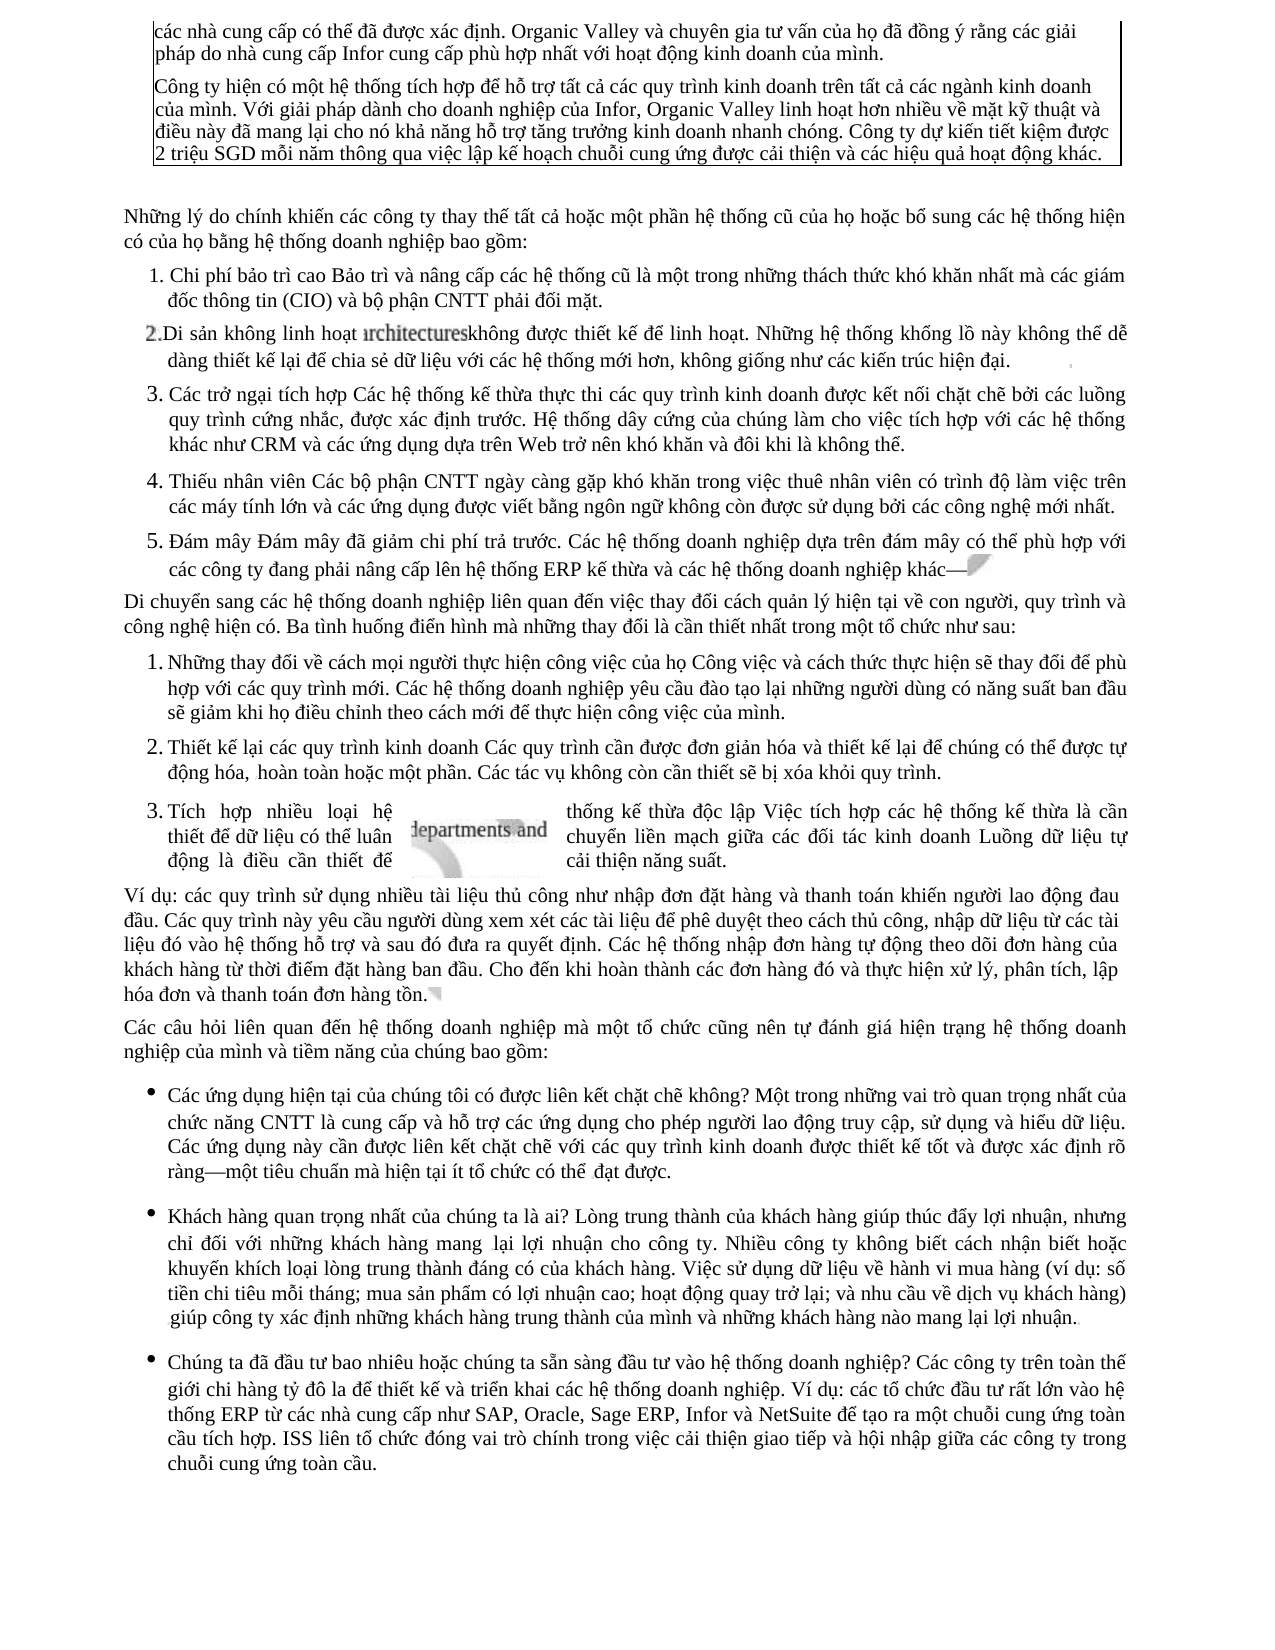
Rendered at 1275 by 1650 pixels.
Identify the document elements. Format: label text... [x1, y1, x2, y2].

picture [967, 554, 995, 576]
list Tích hợp nhiều loại hệ thống kế thừa độc lập Việc tích hợp các hệ thống kế thừa là cần thiết để dữ liệu có thể luân chuyển liền mạch giữa các đối tác kinh doanh Luồng dữ liệu tự động là điều cần thiết để cải thiện năng suất. [146, 797, 1128, 872]
list Những thay đổi về cách mọi người thực hiện công việc của họ Công việc và cách thức thực hiện sẽ thay đổi để phù hợp với các quy trình mới. Các hệ thống doanh nghiệp yêu cầu đào tạo lại những người dùng có năng suất ban đầu sẽ giảm khi họ điều chỉnh theo cách mới để thực hiện công việc của mình. [146, 648, 1128, 724]
text Các câu hỏi liên quan đến hệ thống doanh nghiệp mà một tổ chức cũng nên tự đánh giá hiện trạng hệ thống doanh nghiệp của mình và tiềm năng của chúng bao gồm: [123, 1015, 1128, 1063]
picture [363, 323, 468, 341]
picture [411, 819, 548, 878]
text Di sản không linh hoạt không được thiết kế để linh hoạt. Những hệ thống khổng lồ này không thể dễ dàng thiết kế lại để chia sẻ dữ liệu với các hệ thống mới hơn, không giống như các kiến trúc hiện đại. [146, 321, 1128, 372]
list Thiếu nhân viên Các bộ phận CNTT ngày càng gặp khó khăn trong việc thuê nhân viên có trình độ làm việc trên các máy tính lớn và các ứng dụng được viết bằng ngôn ngữ không còn được sử dụng bởi các công nghệ mới nhất. [146, 467, 1128, 518]
text 1. Chi phí bảo trì cao Bảo trì và nâng cấp các hệ thống cũ là một trong những thách thức khó khăn nhất mà các giám đốc thông tin (CIO) và bộ phận CNTT phải đối mặt. [148, 263, 1128, 312]
list Các trở ngại tích hợp Các hệ thống kế thừa thực thi các quy trình kinh doanh được kết nối chặt chẽ bởi các luồng quy trình cứng nhắc, được xác định trước. Hệ thống dây cứng của chúng làm cho việc tích hợp với các hệ thống khác như CRM và các ứng dụng dựa trên Web trở nên khó khăn và đôi khi là không thể. [146, 380, 1128, 456]
text Di chuyển sang các hệ thống doanh nghiệp liên quan đến việc thay đổi cách quản lý hiện tại về con người, quy trình và công nghệ hiện có. Ba tình huống điển hình mà những thay đổi là cần thiết nhất trong một tổ chức như sau: [123, 589, 1128, 638]
text các nhà cung cấp có thể đã được xác định. Organic Valley và chuyên gia tư vấn của họ đã đồng ý rằng các giải pháp do nhà cung cấp Infor cung cấp phù hợp nhất với hoạt động kinh doanh của mình. [154, 21, 1120, 65]
picture [427, 987, 442, 1001]
text Công ty hiện có một hệ thống tích hợp để hỗ trợ tất cả các quy trình kinh doanh trên tất cả các ngành kinh doanh của mình. Với giải pháp dành cho doanh nghiệp của Infor, Organic Valley linh hoạt hơn nhiều về mặt kỹ thuật và điều này đã mang lại cho nó khả năng hỗ trợ tăng trưởng kinh doanh nhanh chóng. Công ty dự kiến tiết kiệm được 2 triệu SGD mỗi năm thông qua việc lập kế hoạch chuỗi cung ứng được cải thiện và các hiệu quả hoạt động khác. [154, 76, 1120, 165]
list Các ứng dụng hiện tại của chúng tôi có được liên kết chặt chẽ không? Một trong những vai trò quan trọng nhất của chức năng CNTT là cung cấp và hỗ trợ các ứng dụng cho phép người lao động truy cập, sử dụng và hiểu dữ liệu. Các ứng dụng này cần được liên kết chặt chẽ với các quy trình kinh doanh được thiết kế tốt và được xác định rõ ràng—một tiêu chuẩn mà hiện tại ít tổ chức có thể đạt được. [146, 1073, 1128, 1183]
list Thiết kế lại các quy trình kinh doanh Các quy trình cần được đơn giản hóa và thiết kế lại để chúng có thể được tự động hóa, hoàn toàn hoặc một phần. Các tác vụ không còn cần thiết sẽ bị xóa khỏi quy trình. [146, 733, 1128, 784]
text Những lý do chính khiến các công ty thay thế tất cả hoặc một phần hệ thống cũ của họ hoặc bổ sung các hệ thống hiện có của họ bằng hệ thống doanh nghiệp bao gồm: [123, 204, 1128, 253]
list Chúng ta đã đầu tư bao nhiêu hoặc chúng ta sẵn sàng đầu tư vào hệ thống doanh nghiệp? Các công ty trên toàn thế giới chi hàng tỷ đô la để thiết kế và triển khai các hệ thống doanh nghiệp. Ví dụ: các tổ chức đầu tư rất lớn vào hệ thống ERP từ các nhà cung cấp như SAP, Oracle, Sage ERP, Infor và NetSuite để tạo ra một chuỗi cung ứng toàn cầu tích hợp. ISS liên tổ chức đóng vai trò chính trong việc cải thiện giao tiếp và hội nhập giữa các công ty trong chuỗi cung ứng toàn cầu. [146, 1340, 1128, 1475]
picture [146, 324, 163, 341]
text Ví dụ: các quy trình sử dụng nhiều tài liệu thủ công như nhập đơn đặt hàng và thanh toán khiến người lao động đau đầu. Các quy trình này yêu cầu người dùng xem xét các tài liệu để phê duyệt theo cách thủ công, nhập dữ liệu từ các tài liệu đó vào hệ thống hỗ trợ và sau đó đưa ra quyết định. Các hệ thống nhập đơn hàng tự động theo dõi đơn hàng của khách hàng từ thời điểm đặt hàng ban đầu. Cho đến khi hoàn thành các đơn hàng đó và thực hiện xử lý, phân tích, lập hóa đơn và thanh toán đơn hàng tồn. [123, 883, 1121, 1006]
list Khách hàng quan trọng nhất của chúng ta là ai? Lòng trung thành của khách hàng giúp thúc đẩy lợi nhuận, nhưng chỉ đối với những khách hàng mang lại lợi nhuận cho công ty. Nhiều công ty không biết cách nhận biết hoặc khuyến khích loại lòng trung thành đáng có của khách hàng. Việc sử dụng dữ liệu về hành vi mua hàng (ví dụ: số tiền chi tiêu mỗi tháng; mua sản phẩm có lợi nhuận cao; hoạt động quay trở lại; và nhu cầu về dịch vụ khách hàng) giúp công ty xác định những khách hàng trung thành của mình và những khách hàng nào mang lại lợi nhuận. [146, 1194, 1128, 1332]
list Đám mây Đám mây đã giảm chi phí trả trước. Các hệ thống doanh nghiệp dựa trên đám mây có thể phù hợp với các công ty đang phải nâng cấp lên hệ thống ERP kế thừa và các hệ thống doanh nghiệp khác— [146, 527, 1128, 581]
